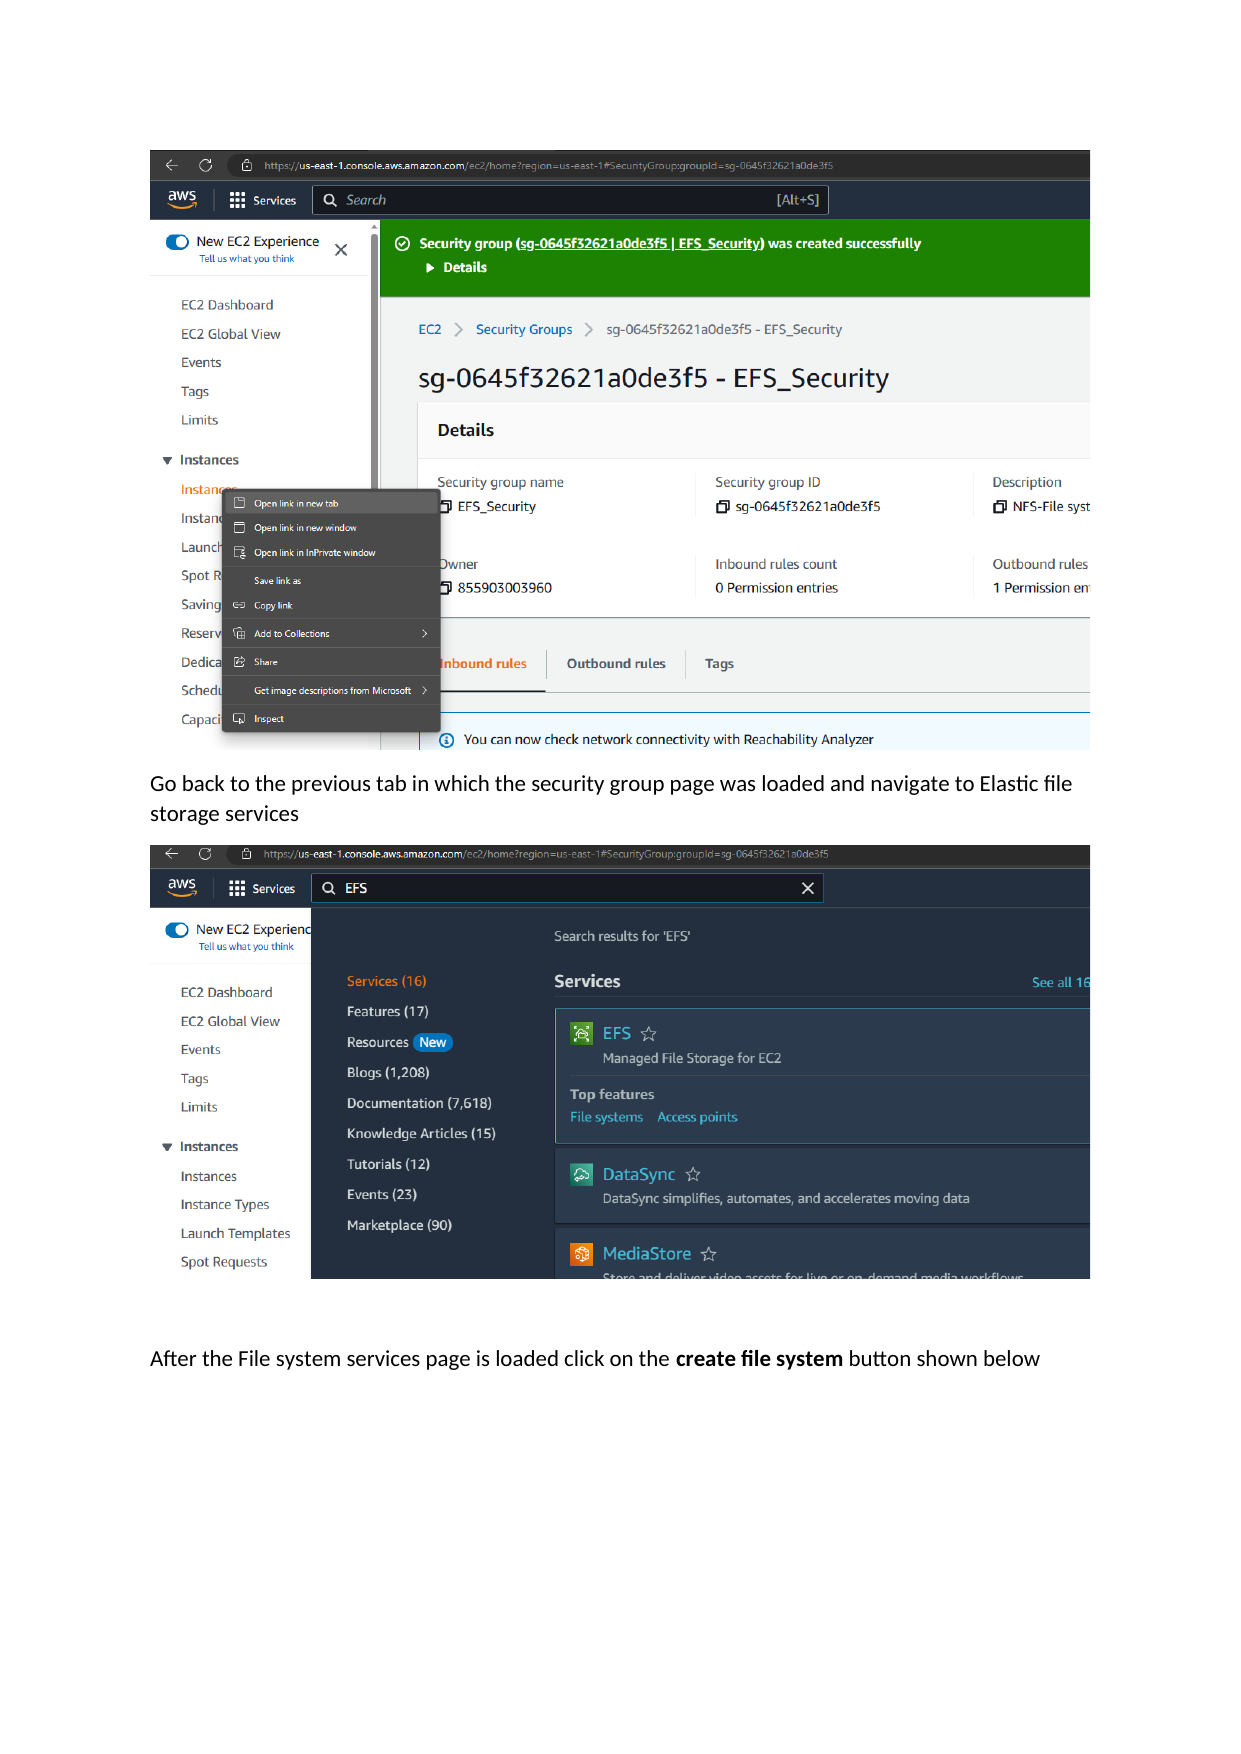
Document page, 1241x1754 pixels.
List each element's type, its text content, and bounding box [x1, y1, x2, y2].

text After the File system services page is loaded click on the create file system button shown below [150, 1344, 1090, 1372]
picture [150, 150, 1091, 750]
text Go back to the previous tab in which the security group page was loaded and navigate to Elastic file storage services [150, 769, 1090, 827]
picture [150, 845, 1091, 1279]
